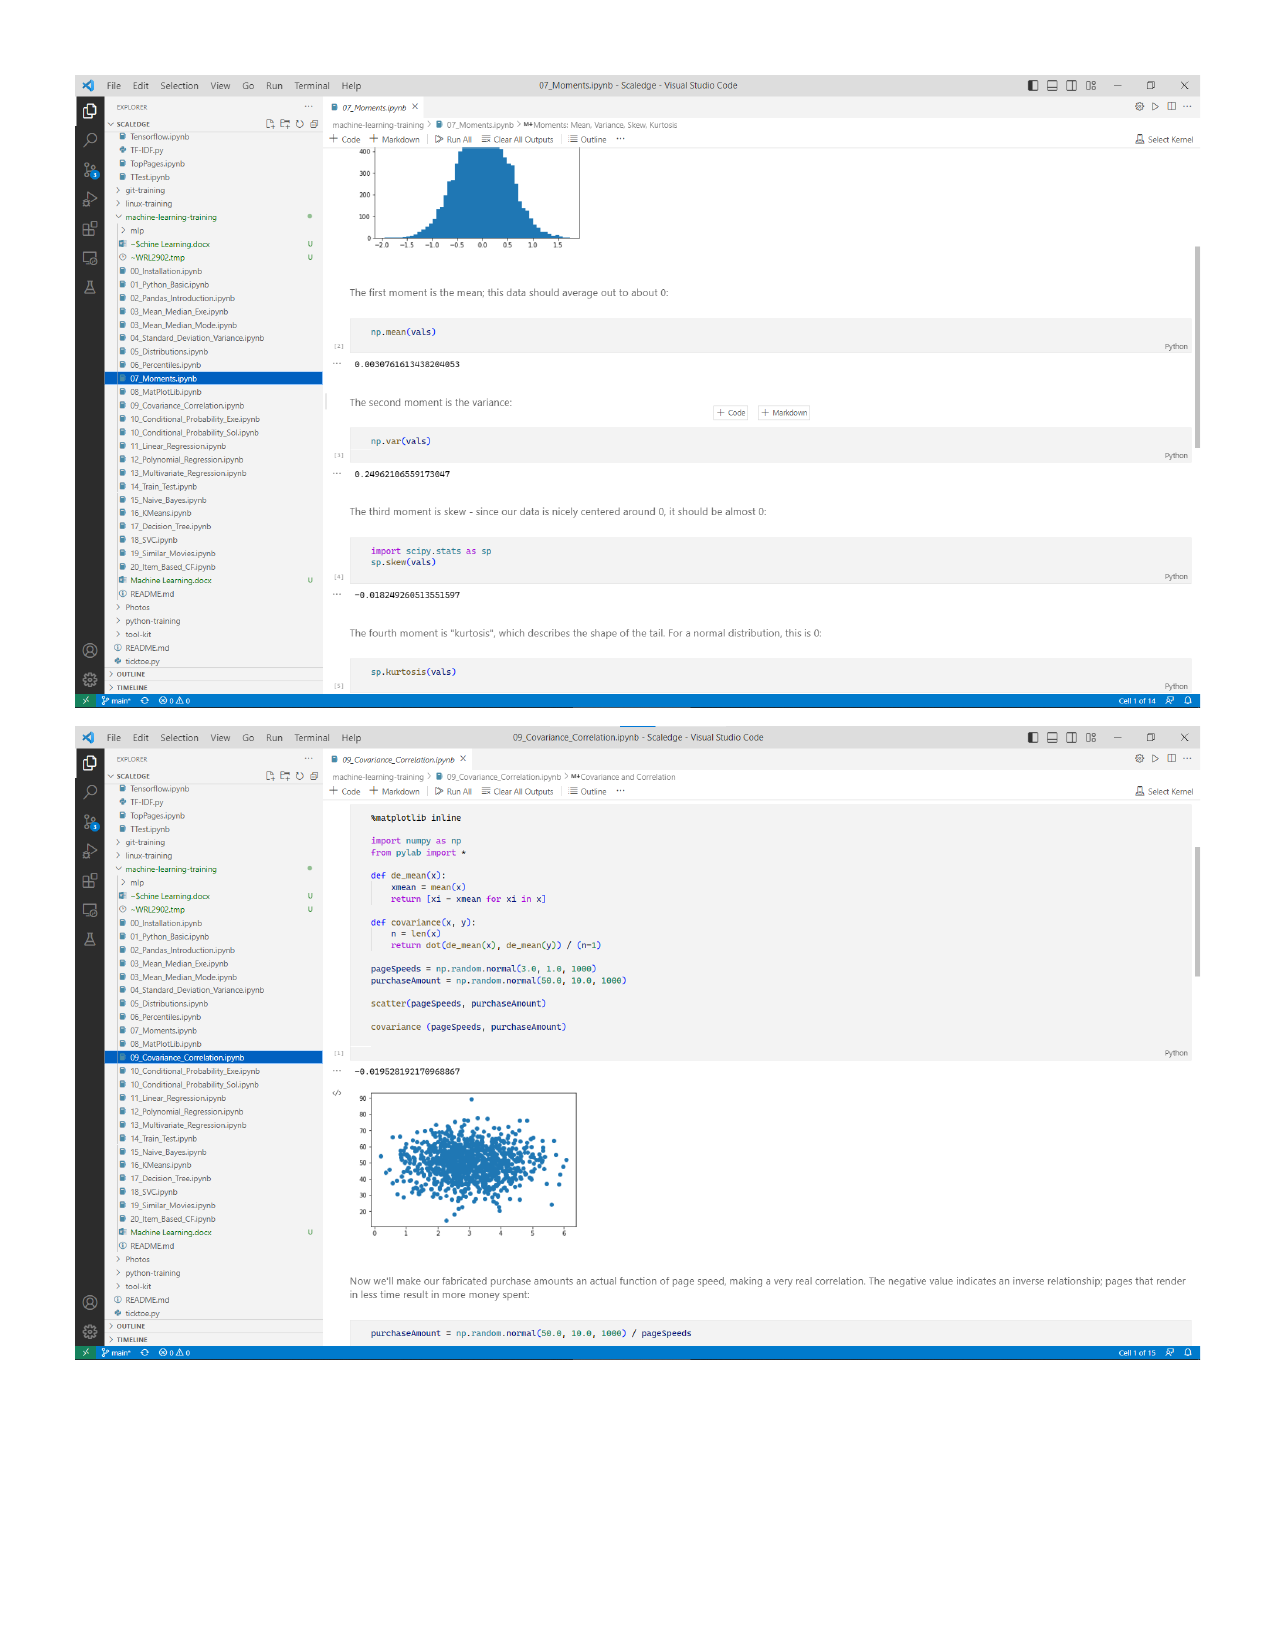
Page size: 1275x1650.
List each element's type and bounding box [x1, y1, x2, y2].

picture [75, 75, 1200, 708]
picture [75, 726, 1200, 1360]
